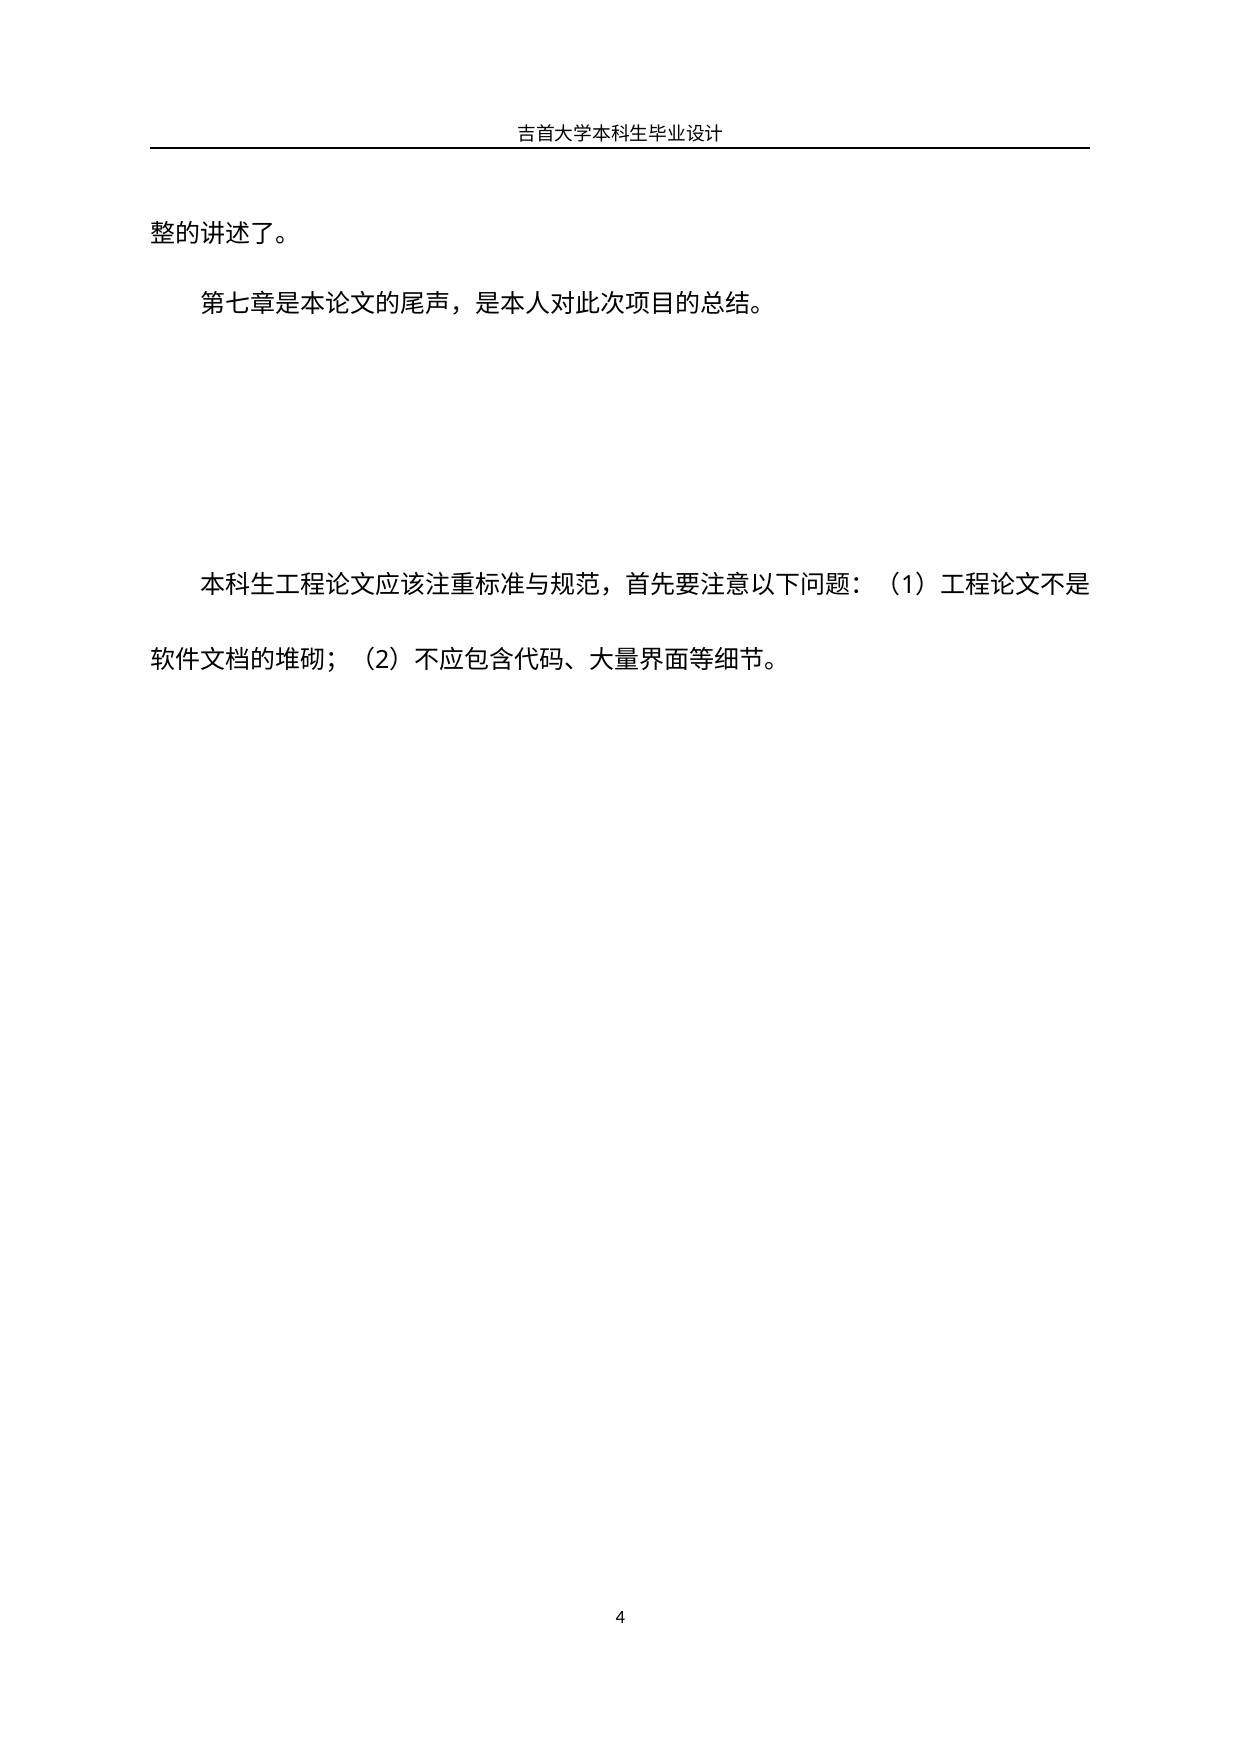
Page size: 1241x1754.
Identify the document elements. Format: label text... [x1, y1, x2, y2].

text 第七章是本论文的尾声，是本人对此次项目的总结。 [150, 269, 1090, 334]
text 本科生工程论文应该注重标准与规范，首先要注意以下问题：（1）工程论文不是软件文档的堆砌；（2）不应包含代码、大量界面等细节。 [150, 550, 1090, 690]
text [150, 199, 1090, 264]
